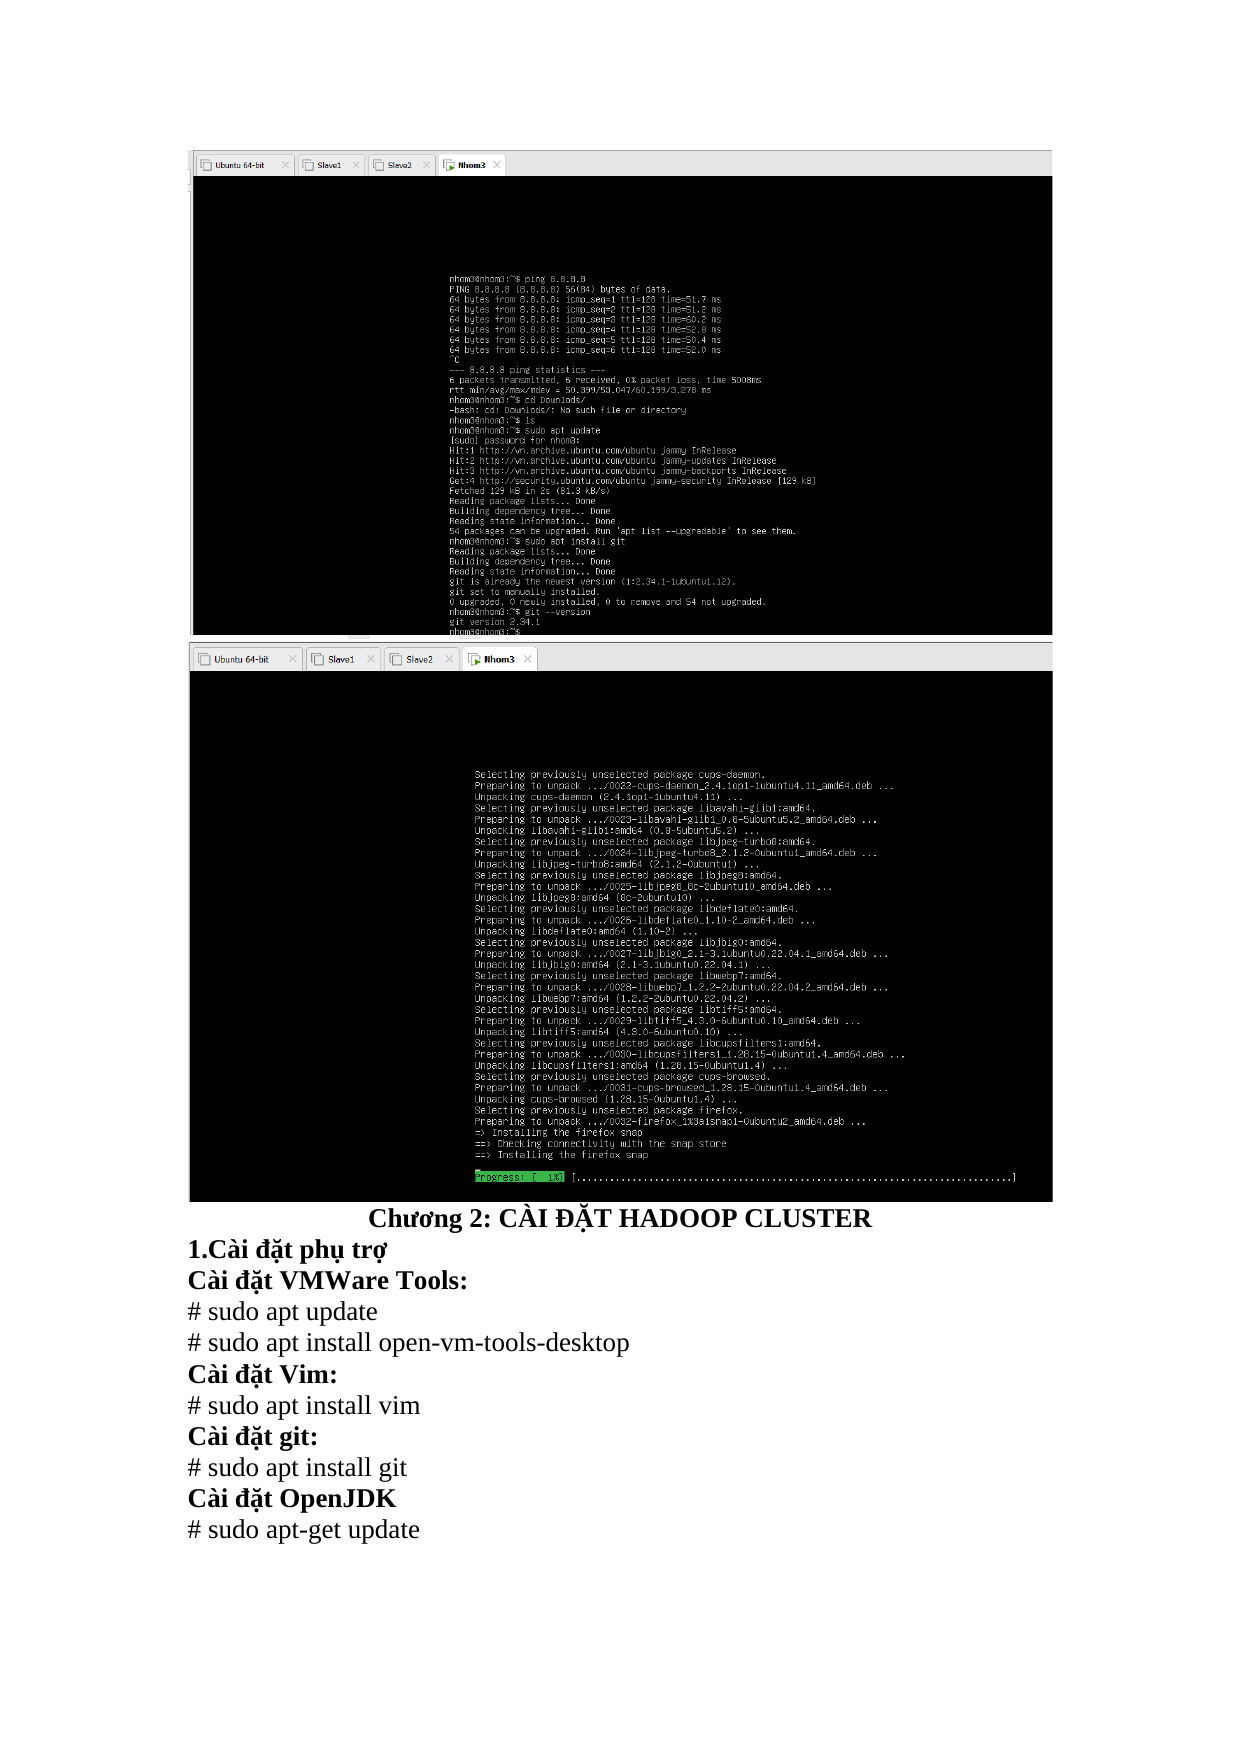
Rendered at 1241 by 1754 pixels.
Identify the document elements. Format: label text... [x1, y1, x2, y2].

text # sudo apt-get update [187, 1513, 1053, 1544]
text Cài đặt VMWare Tools: [187, 1264, 1053, 1295]
text # sudo apt install vim [187, 1389, 1053, 1420]
text Cài đặt OpenJDK [187, 1482, 1053, 1513]
text 1.Cài đặt phụ trợ [187, 1233, 1053, 1264]
text Cài đặt git: [187, 1420, 1053, 1451]
text # sudo apt install open-vm-tools-desktop [187, 1327, 1053, 1358]
text Cài đặt Vim: [187, 1358, 1053, 1389]
text Chương 2: CÀI ĐẶT HADOOP CLUSTER [187, 1202, 1053, 1233]
picture [187, 150, 1053, 1202]
text # sudo apt install git [187, 1451, 1053, 1482]
text # sudo apt update [187, 1295, 1053, 1327]
